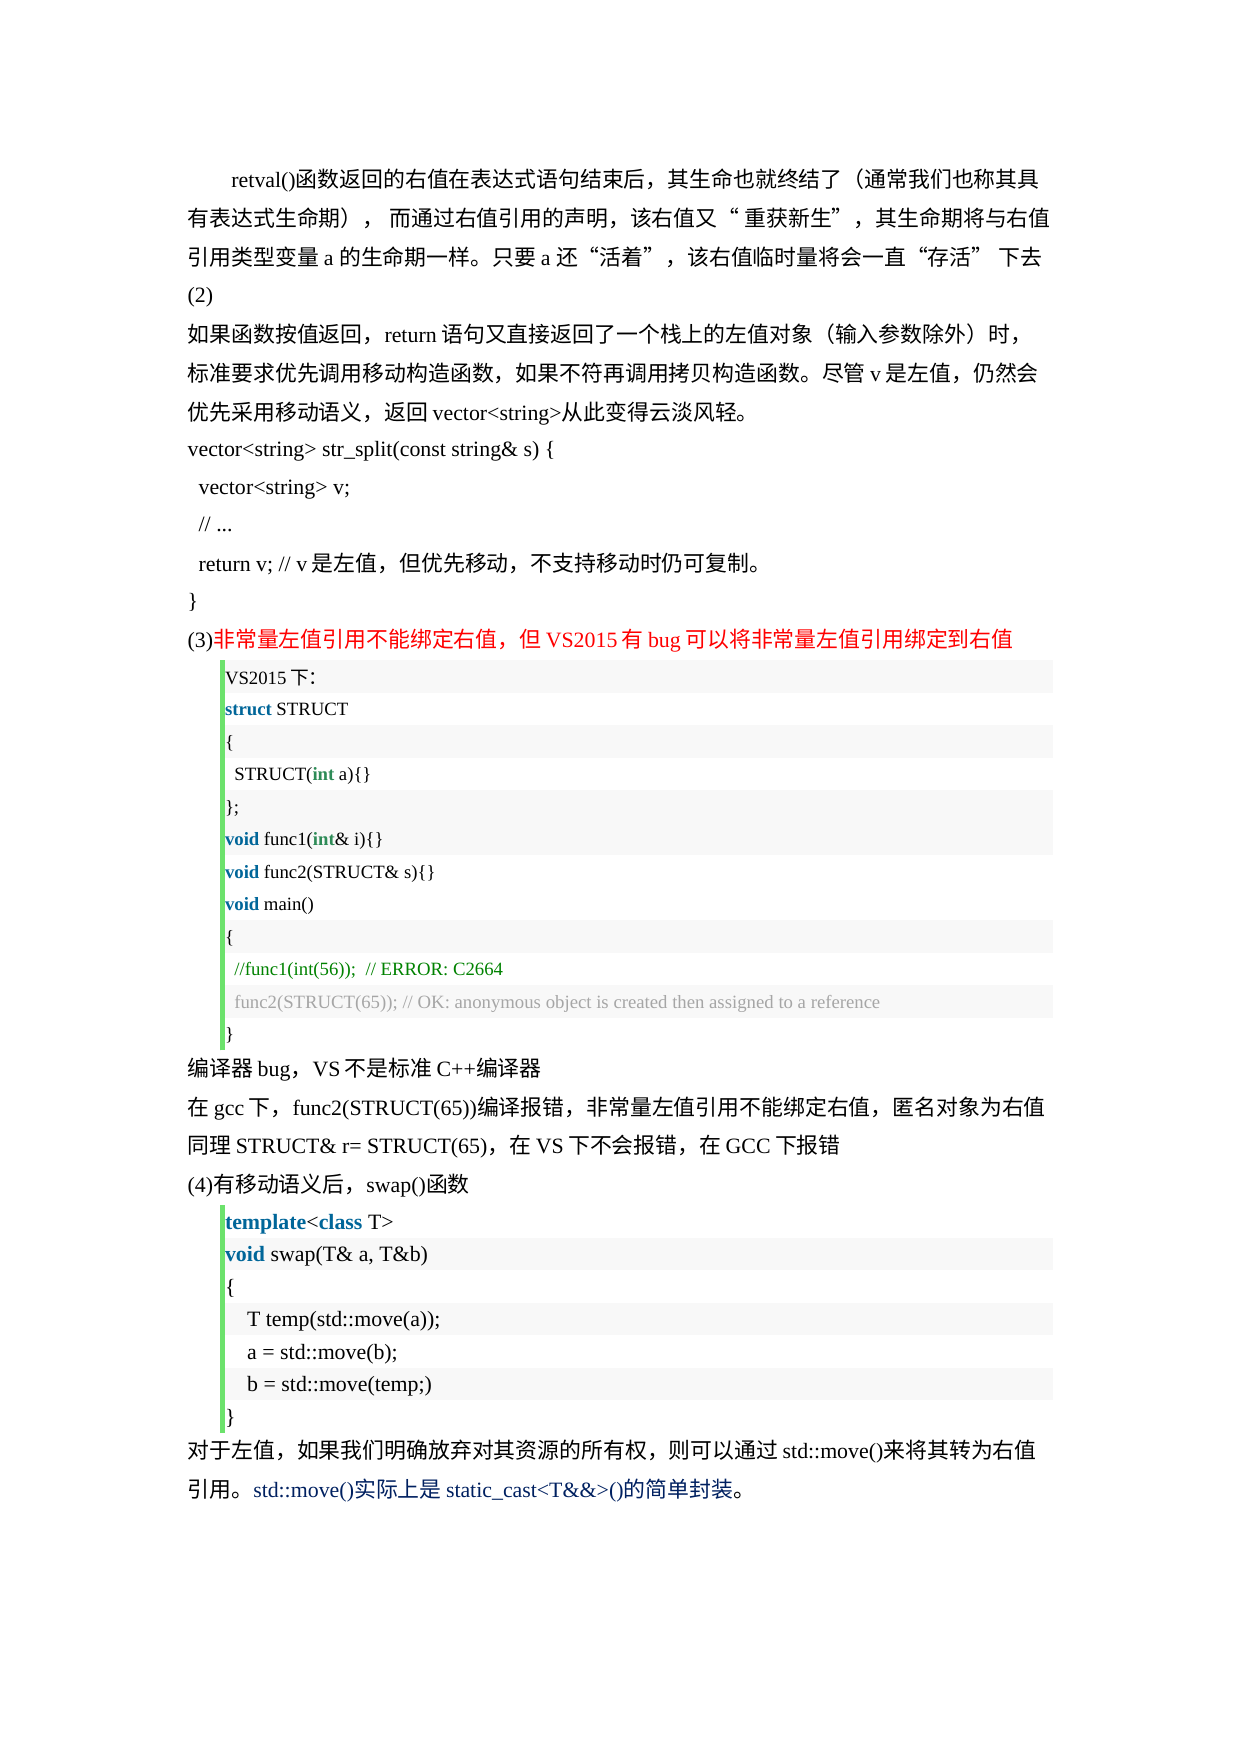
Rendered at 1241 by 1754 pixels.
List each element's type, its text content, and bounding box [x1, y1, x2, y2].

text } [225, 1018, 1053, 1050]
text void swap(T& a, T&b) [225, 1238, 1053, 1270]
text { [225, 725, 1053, 758]
text } [225, 1400, 1053, 1433]
text retval()函数返回的右值在表达式语句结束后，其生命也就终结了（通常我们也称其具有表达式生命期）， 而通过右值引用的声明，该右值又“ 重获新生”，其生命期将与右值引用类型变量 a 的生命期一样。只要 a 还“活着”，该右值临时量将会一直“存活” 下去 [187, 162, 1053, 272]
text func2(STRUCT(65)); // OK: anonymous object is created then assigned to a reference [225, 985, 1053, 1018]
text b = std::move(temp;) [225, 1368, 1053, 1400]
text { [225, 1270, 1053, 1303]
text VS2015下： [225, 660, 1053, 693]
text void main() [225, 888, 1053, 920]
text //func1(int(56)); // ERROR: C2664 [225, 953, 1053, 985]
text }; [225, 790, 1053, 823]
text 如果函数按值返回，return语句又直接返回了一个栈上的左值对象（输入参数除外）时，标准要求优先调用移动构造函数，如果不符再调用拷贝构造函数。尽管v是左值，仍然会优先采用移动语义，返回vector<string>从此变得云淡风轻。 [187, 316, 1053, 427]
text } [187, 584, 1053, 617]
text STRUCT(int a){} [225, 758, 1053, 790]
text template<class T> [225, 1205, 1053, 1238]
text (2) [187, 279, 1053, 311]
text struct STRUCT [225, 693, 1053, 725]
text (3)非常量左值引用不能绑定右值，但VS2015有bug可以将非常量左值引用绑定到右值 [187, 622, 1053, 654]
text return v; // v是左值，但优先移动，不支持移动时仍可复制。 [187, 545, 1053, 578]
text vector<string> str_split(const string& s) { [187, 433, 1053, 465]
text // ... [187, 508, 1053, 540]
text (4)有移动语义后，swap()函数 [187, 1167, 1053, 1199]
text 在gcc下，func2(STRUCT(65))编译报错，非常量左值引用不能绑定右值，匿名对象为右值 [187, 1089, 1053, 1122]
text 同理STRUCT& r= STRUCT(65)，在VS下不会报错，在GCC下报错 [187, 1128, 1053, 1160]
text void func2(STRUCT& s){} [225, 855, 1053, 888]
text vector<string> v; [187, 470, 1053, 503]
text a = std::move(b); [225, 1335, 1053, 1368]
text 对于左值，如果我们明确放弃对其资源的所有权，则可以通过std::move()来将其转为右值引用。std::move()实际上是static_cast<T&&>()的简单封装。 [187, 1433, 1053, 1504]
text void func1(int& i){} [225, 823, 1053, 855]
text { [225, 920, 1053, 953]
text 编译器bug，VS不是标准C++编译器 [187, 1050, 1053, 1083]
text T temp(std::move(a)); [225, 1303, 1053, 1335]
